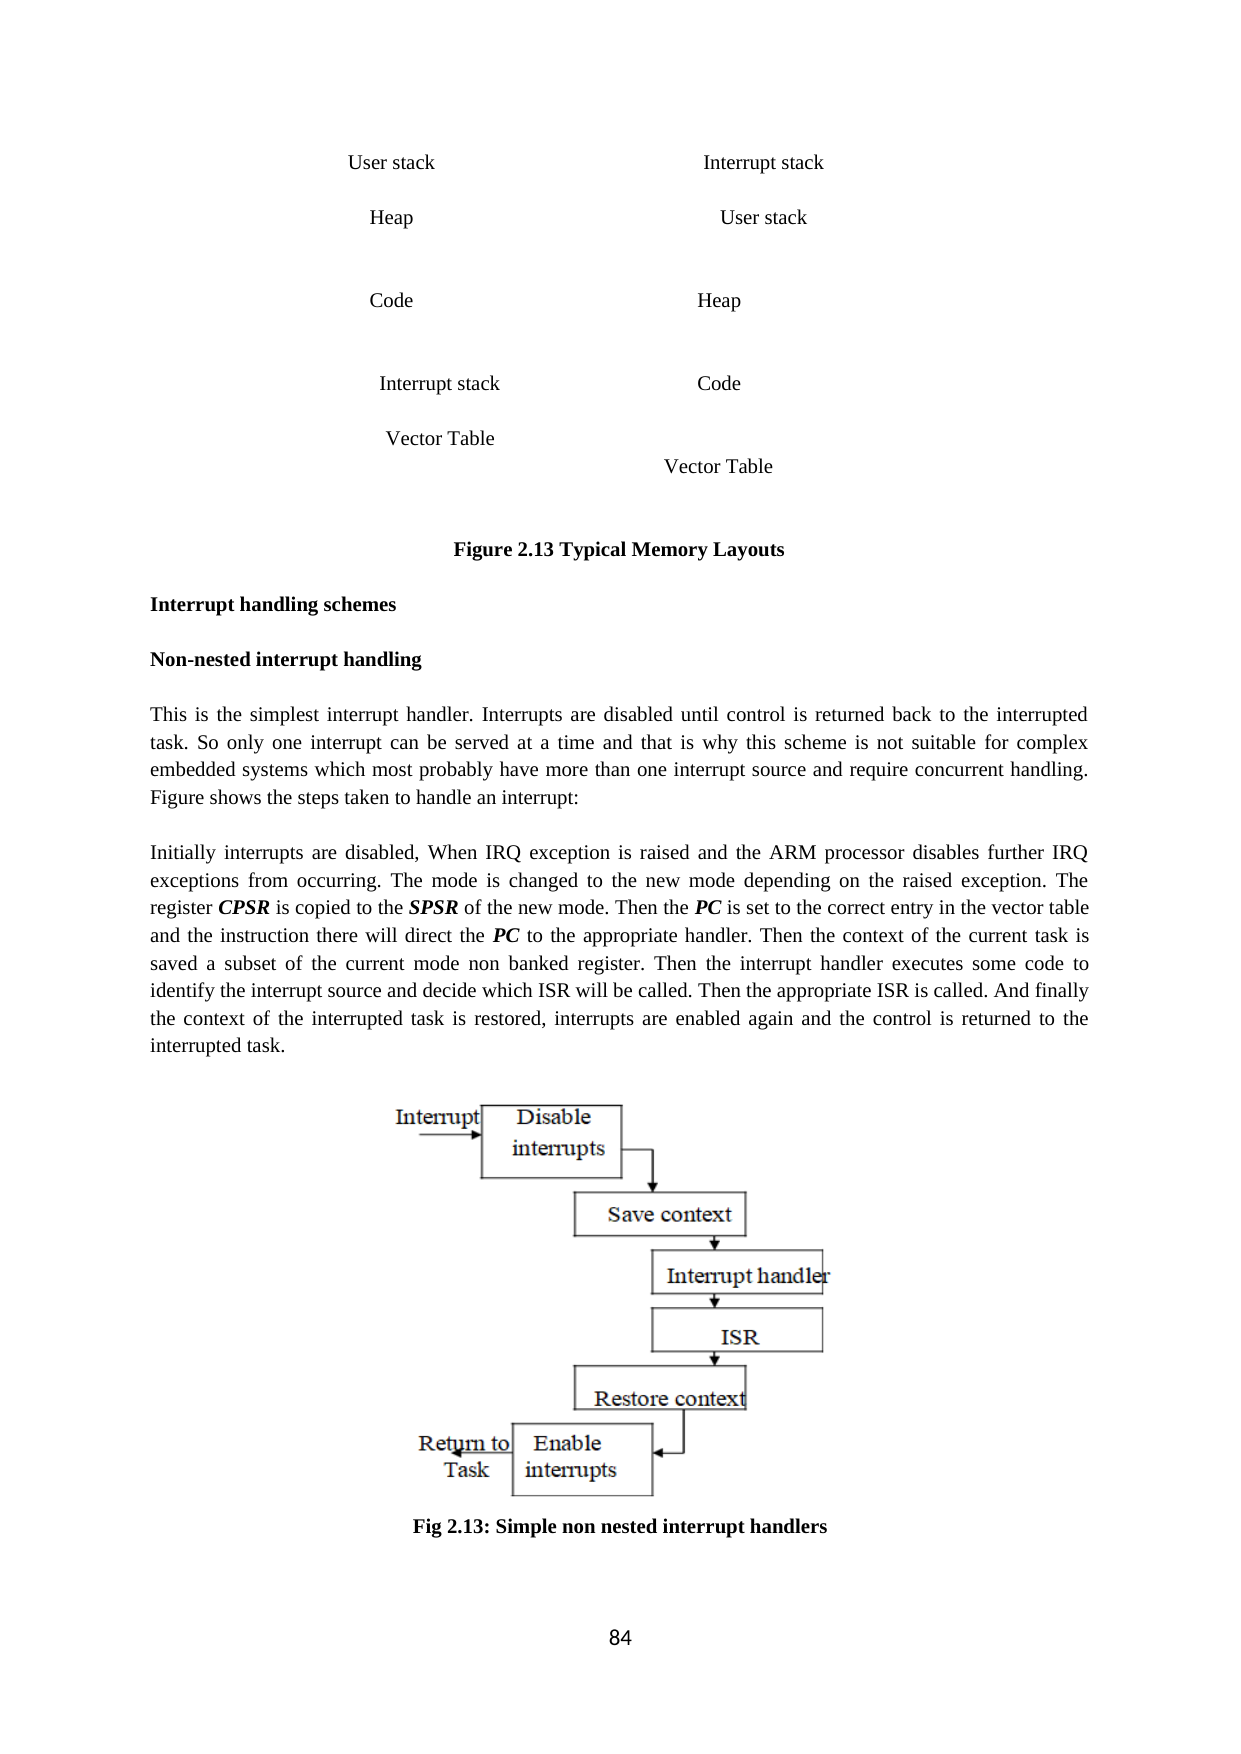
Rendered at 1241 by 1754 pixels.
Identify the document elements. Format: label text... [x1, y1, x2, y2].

text Interrupt stack [657, 150, 869, 174]
text User stack [657, 205, 869, 229]
text Figure 2.13 Typical Memory Layouts [150, 536, 1088, 561]
text Code [697, 371, 1090, 395]
text Interrupt handling schemes [150, 592, 1090, 616]
text Heap [200, 205, 582, 229]
picture [368, 1088, 872, 1511]
text Interrupt stack [379, 371, 582, 395]
text Vector Table [385, 426, 582, 450]
text Fig 2.13: Simple non nested interrupt handlers [150, 1514, 1090, 1538]
text Vector Table [664, 454, 1090, 478]
text Code [200, 288, 582, 312]
text User stack [200, 150, 582, 174]
text This is the simplest interrupt handler. Interrupts are disabled until control is returned back to the interrupted task. So only one interrupt can be served at a time and that is why this scheme is not suitable for complex embedded systems which most probably have more than one interrupt source and require concurrent handling. Figure shows the steps taken to handle an interrupt: [150, 702, 1090, 809]
text Heap [697, 288, 1090, 312]
text Non-nested interrupt handling [150, 647, 1090, 671]
text Initially interrupts are disabled, When IRQ exception is raised and the ARM processor disables further IRQ exceptions from occurring. The mode is changed to the new mode depending on the raised exception. The register CPSR is copied to the SPSR of the new mode. Then the PC is set to the correct entry in the vector table and the instruction there will direct the PC to the appropriate handler. Then the context of the current task is saved a subset of the current mode non banked register. Then the interrupt handler executes some code to identify the interrupt source and decide which ISR will be called. Then the appropriate ISR is called. And finally the context of the interrupted task is restored, interrupts are enabled again and the control is returned to the interrupted task. [150, 840, 1090, 1057]
